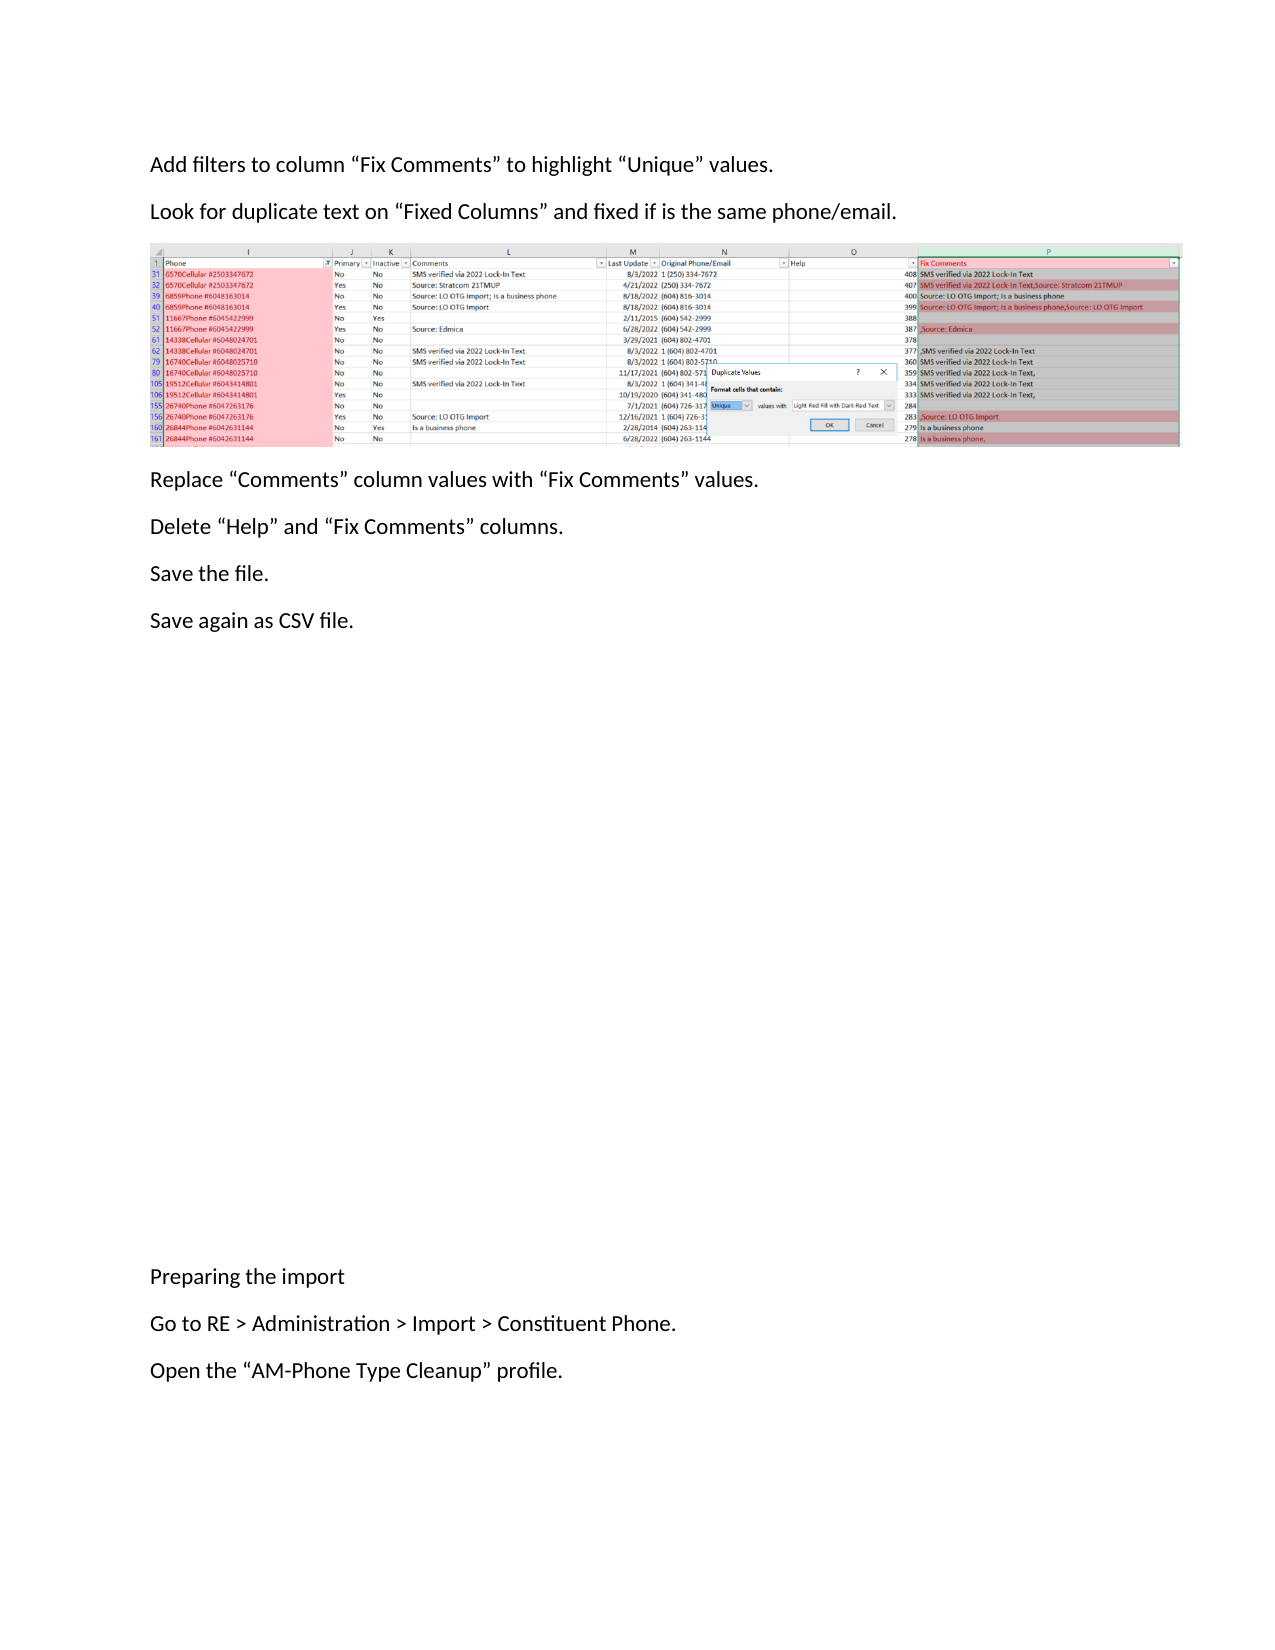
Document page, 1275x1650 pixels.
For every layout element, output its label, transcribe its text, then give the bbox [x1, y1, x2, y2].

text Replace “Comments” column values with “Fix Comments” values. [150, 466, 1125, 493]
text Go to RE > Administration > Import > Constituent Phone. [150, 1309, 1125, 1337]
text Add filters to column “Fix Comments” to highlight “Unique” values. [150, 150, 1125, 178]
text Save again as CSV file. [150, 606, 1125, 634]
text Look for duplicate text on “Fixed Columns” and fixed if is the same phone/email. [150, 197, 1125, 225]
text Save the file. [150, 559, 1125, 587]
text Delete “Help” and “Fix Comments” columns. [150, 512, 1125, 540]
text Open the “AM-Phone Type Cleanup” profile. [150, 1356, 1125, 1384]
picture [150, 243, 1183, 447]
text Preparing the import [150, 1262, 1125, 1290]
